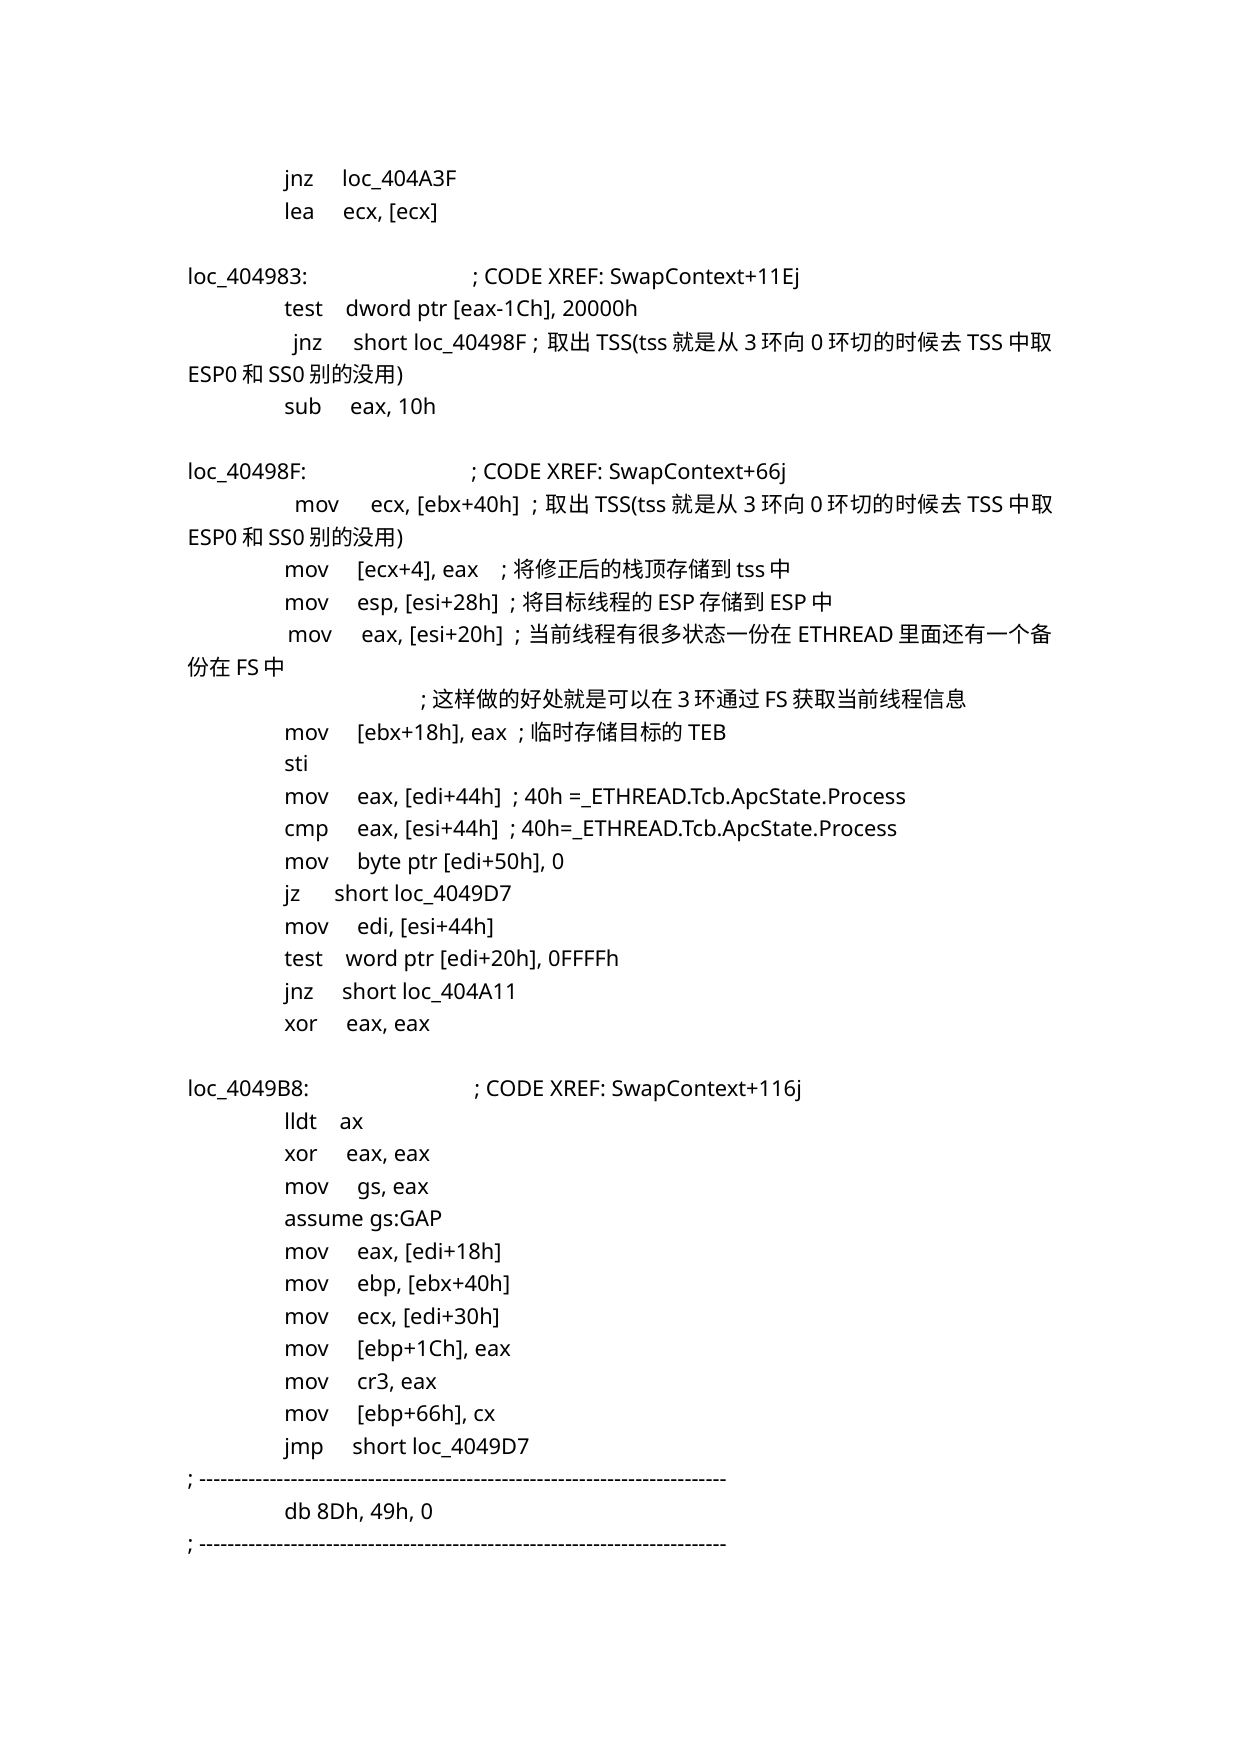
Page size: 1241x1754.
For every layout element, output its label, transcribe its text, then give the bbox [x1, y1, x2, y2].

text loc_404983: ; CODE XREF: SwapContext+11Ej [187, 259, 1053, 292]
text sti [187, 747, 1053, 779]
text ; 这样做的好处就是可以在3环通过FS获取当前线程信息 [187, 682, 1053, 714]
text mov ecx, [ebx+40h] ; 取出TSS(tss就是从3环向0环切的时候去TSS中取ESP0和SS0别的没用) [187, 487, 1053, 552]
text mov edi, [esi+44h] [187, 909, 1053, 942]
text lea ecx, [ecx] [187, 194, 1053, 227]
text mov gs, eax [187, 1169, 1053, 1202]
text assume gs:GAP [187, 1202, 1053, 1234]
text test dword ptr [eax-1Ch], 20000h [187, 292, 1053, 324]
text mov eax, [esi+20h] ; 当前线程有很多状态一份在ETHREAD里面还有一个备份在FS中 [187, 617, 1053, 682]
text xor eax, eax [187, 1137, 1053, 1169]
text mov cr3, eax [187, 1364, 1053, 1397]
text mov [ebp+1Ch], eax [187, 1332, 1053, 1364]
text sub eax, 10h [187, 389, 1053, 422]
text mov ebp, [ebx+40h] [187, 1267, 1053, 1299]
text mov [ecx+4], eax ; 将修正后的栈顶存储到tss中 [187, 552, 1053, 584]
text mov eax, [edi+44h] ; 40h =_ETHREAD.Tcb.ApcState.Process [187, 779, 1053, 812]
text lldt ax [187, 1104, 1053, 1137]
text loc_40498F: ; CODE XREF: SwapContext+66j [187, 454, 1053, 487]
text test word ptr [edi+20h], 0FFFFh [187, 942, 1053, 974]
text jnz short loc_40498F ; 取出TSS(tss就是从3环向0环切的时候去TSS中取ESP0和SS0别的没用) [187, 324, 1053, 389]
text jnz short loc_404A11 [187, 974, 1053, 1007]
text mov esp, [esi+28h] ; 将目标线程的ESP存储到ESP中 [187, 584, 1053, 617]
text mov byte ptr [edi+50h], 0 [187, 844, 1053, 877]
text loc_4049B8: ; CODE XREF: SwapContext+116j [187, 1072, 1053, 1104]
text jz short loc_4049D7 [187, 877, 1053, 909]
text db 8Dh, 49h, 0 [187, 1494, 1053, 1527]
text mov eax, [edi+18h] [187, 1234, 1053, 1267]
text mov ecx, [edi+30h] [187, 1299, 1053, 1332]
text xor eax, eax [187, 1007, 1053, 1039]
text cmp eax, [esi+44h] ; 40h=_ETHREAD.Tcb.ApcState.Process [187, 812, 1053, 844]
text jmp short loc_4049D7 [187, 1429, 1053, 1462]
text jnz loc_404A3F [187, 162, 1053, 194]
text mov [ebx+18h], eax ; 临时存储目标的TEB [187, 714, 1053, 747]
text ; --------------------------------------------------------------------------- [187, 1462, 1053, 1494]
text mov [ebp+66h], cx [187, 1397, 1053, 1429]
text ; --------------------------------------------------------------------------- [187, 1527, 1053, 1559]
